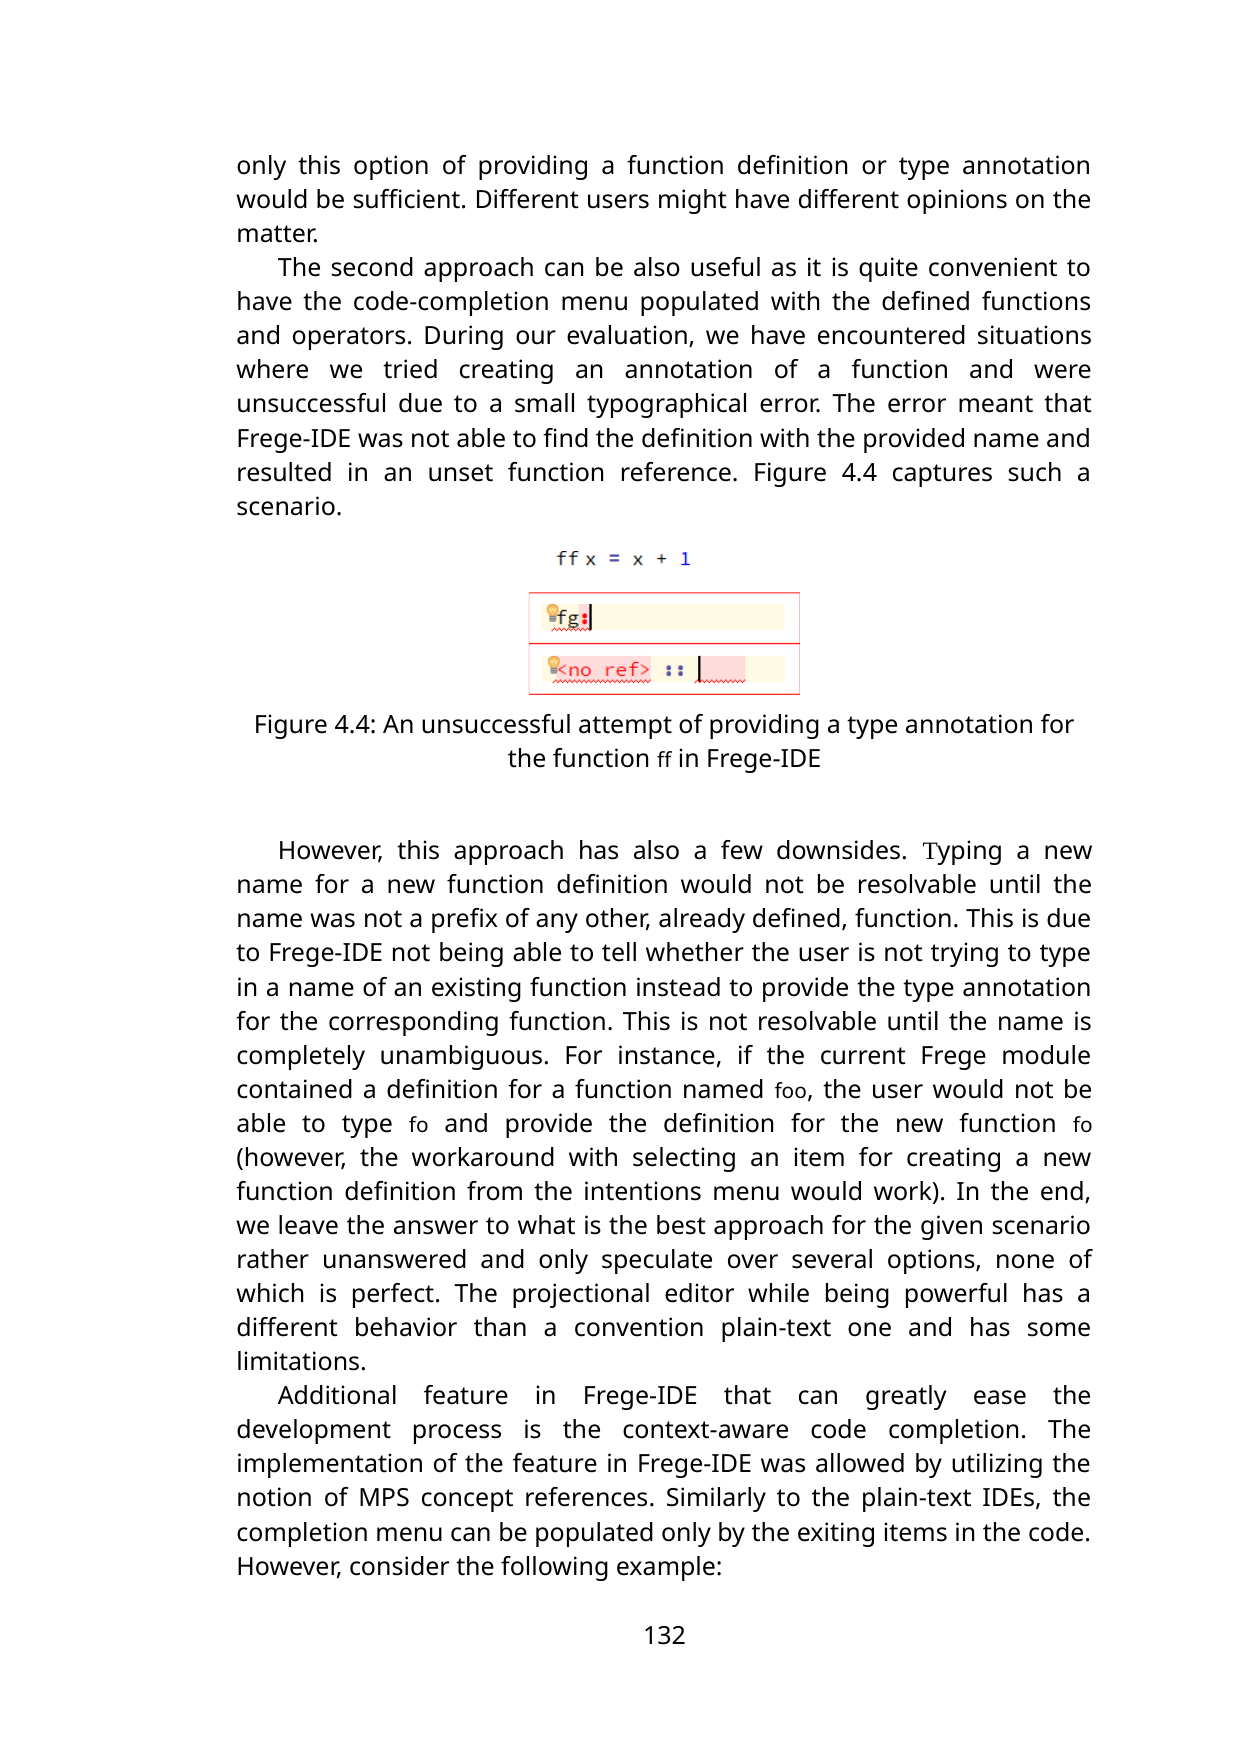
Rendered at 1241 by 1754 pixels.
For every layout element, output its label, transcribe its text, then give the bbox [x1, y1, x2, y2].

text However, this approach has also a few downsides. Typing a new name for a new function definition would not be resolvable until the name was not a prefix of any other, already defined, function. This is due to Frege-IDE not being able to tell whether the user is not trying to type in a name of an existing function instead to provide the type annotation for the corresponding function. This is not resolvable until the name is completely unambiguous. For instance, if the current Frege module contained a definition for a function named foo, the user would not be able to type fo and provide the definition for the new function fo (however, the workaround with selecting an item for creating a new function definition from the intentions menu would work). In the end, we leave the answer to what is the best approach for the given scenario rather unanswered and only speculate over several options, none of which is perfect. The projectional editor while being powerful has a different behavior than a convention plain-text one and has some limitations. [236, 833, 1092, 1378]
text Figure 4.4: An unsuccessful attempt of providing a type annotation for the function ff in Frege-IDE [236, 707, 1092, 775]
text The second approach can be also useful as it is quite convenient to have the code-completion menu populated with the defined functions and operators. During our evaluation, we have encountered situations where we tried creating an annotation of a function and were unsuccessful due to a small typographical error. The error meant that Frege-IDE was not able to find the definition with the provided name and resulted in an unset function reference. Figure 4.4 captures such a scenario. [236, 250, 1092, 522]
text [236, 148, 1092, 250]
text Additional feature in Frege-IDE that can greatly ease the development process is the context-aware code completion. The implementation of the feature in Frege-IDE was allowed by utilizing the notion of MPS concept references. Similarly to the plain-text IDEs, the completion menu can be populated only by the exiting items in the code. However, consider the following example: [236, 1378, 1092, 1582]
picture [528, 551, 800, 695]
